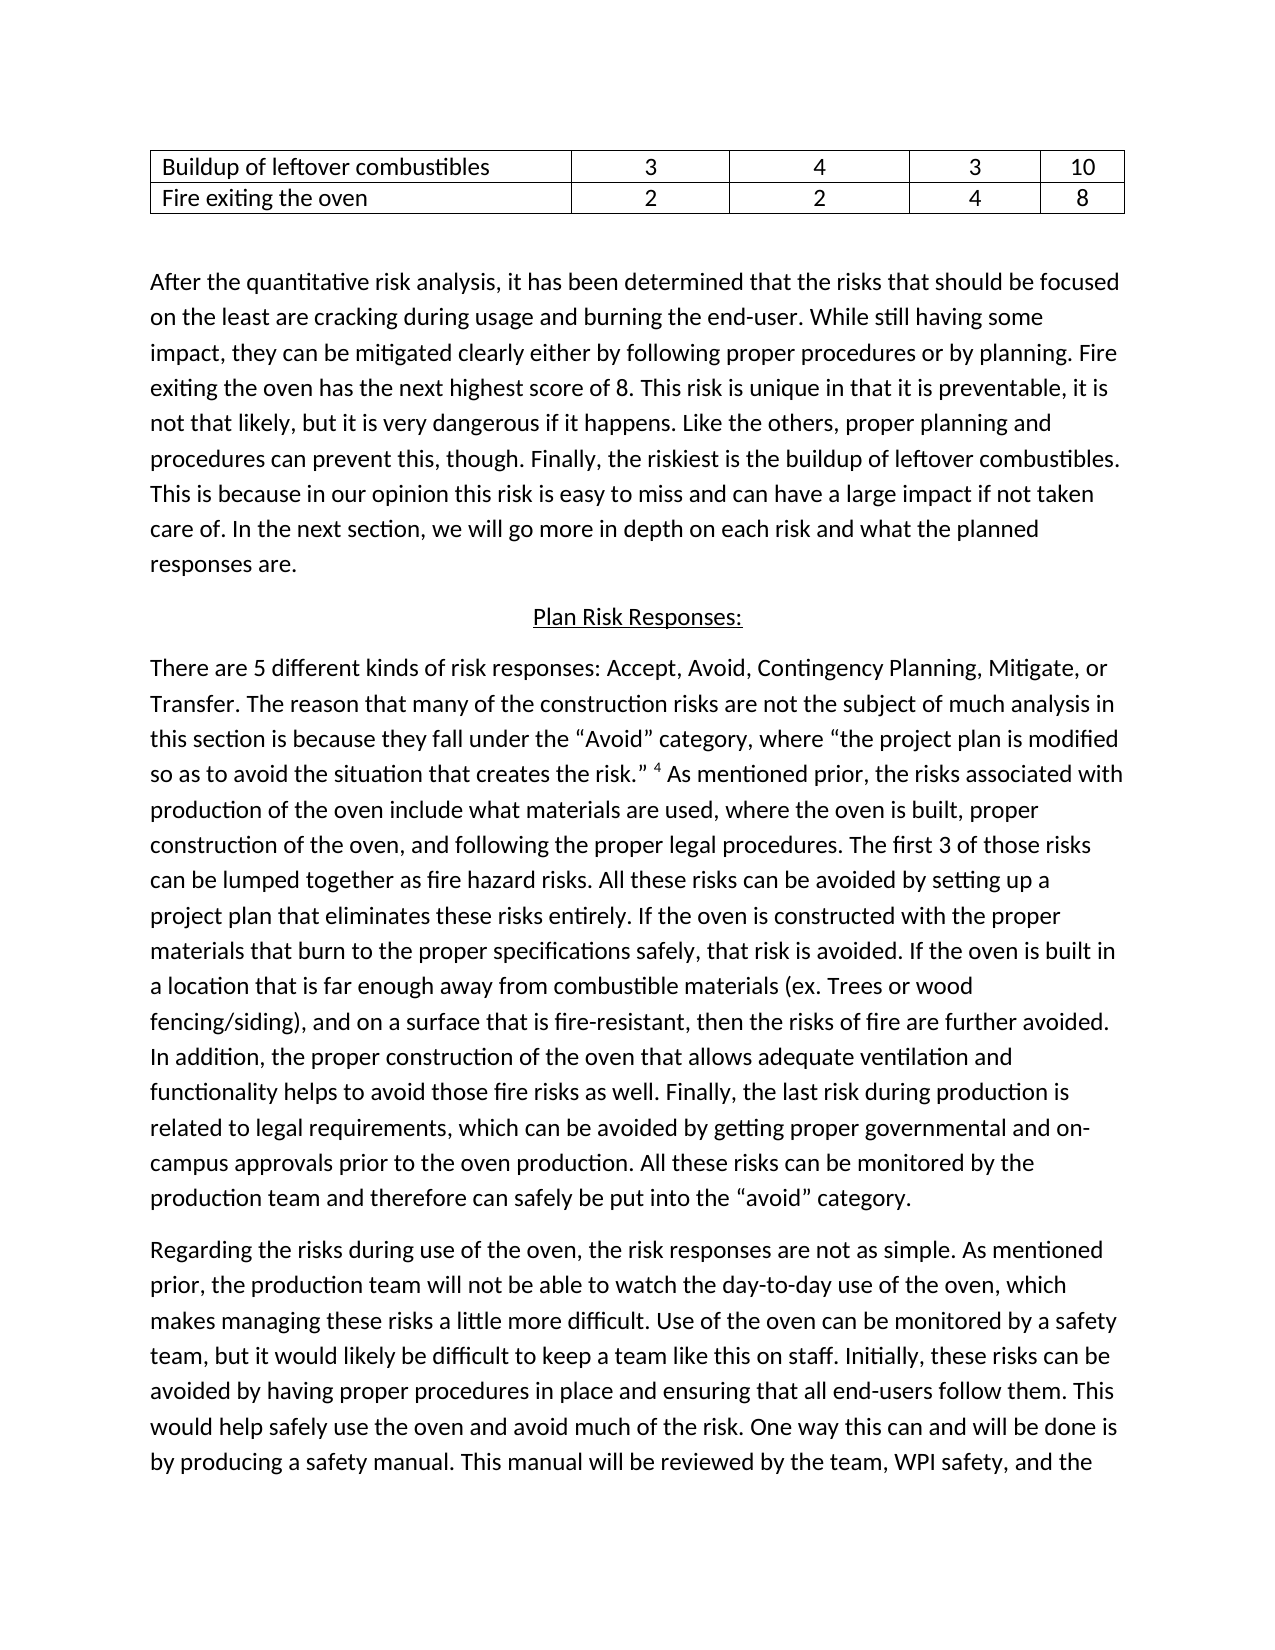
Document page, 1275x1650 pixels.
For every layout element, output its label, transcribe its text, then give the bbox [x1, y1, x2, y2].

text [150, 1234, 1125, 1477]
text After the quantitative risk analysis, it has been determined that the risks that should be focused on the least are cracking during usage and burning the end-user. While still having some impact, they can be mitigated clearly either by following proper procedures or by planning. Fire exiting the oven has the next highest score of 8. This risk is unique in that it is preventable, it is not that likely, but it is very dangerous if it happens. Like the others, proper planning and procedures can prevent this, though. Finally, the riskiest is the buildup of leftover combustibles. This is because in our opinion this risk is easy to miss and can have a large impact if not taken care of. In the next section, we will go more in depth on each risk and what the planned responses are. [150, 266, 1125, 579]
table_cell 8 [1041, 183, 1124, 213]
table_cell 4 [910, 183, 1040, 213]
table_cell Fire exiting the oven [151, 183, 571, 213]
table_cell 3 [572, 151, 729, 182]
table_cell 2 [572, 183, 729, 213]
text There are 5 different kinds of risk responses: Accept, Avoid, Contingency Planning, Mitigate, or Transfer. The reason that many of the construction risks are not the subject of much analysis in this section is because they fall under the “Avoid” category, where “the project plan is modified so as to avoid the situation that creates the risk.” 4 As mentioned prior, the risks associated with production of the oven include what materials are used, where the oven is built, proper construction of the oven, and following the proper legal procedures. The first 3 of those risks can be lumped together as fire hazard risks. All these risks can be avoided by setting up a project plan that eliminates these risks entirely. If the oven is constructed with the proper materials that burn to the proper specifications safely, that risk is avoided. If the oven is built in a location that is far enough away from combustible materials (ex. Trees or wood fencing/siding), and on a surface that is fire-resistant, then the risks of fire are further avoided. In addition, the proper construction of the oven that allows adequate ventilation and functionality helps to avoid those fire risks as well. Finally, the last risk during production is related to legal requirements, which can be avoided by getting proper governmental and on-campus approvals prior to the oven production. All these risks can be monitored by the production team and therefore can safely be put into the “avoid” category. [150, 653, 1125, 1213]
table_cell 4 [730, 151, 909, 182]
table_cell Buildup of leftover combustibles [151, 151, 571, 182]
table_cell 10 [1041, 151, 1124, 182]
table_cell 3 [910, 151, 1040, 182]
table_cell 2 [730, 183, 909, 213]
text Plan Risk Responses: [150, 601, 1125, 631]
